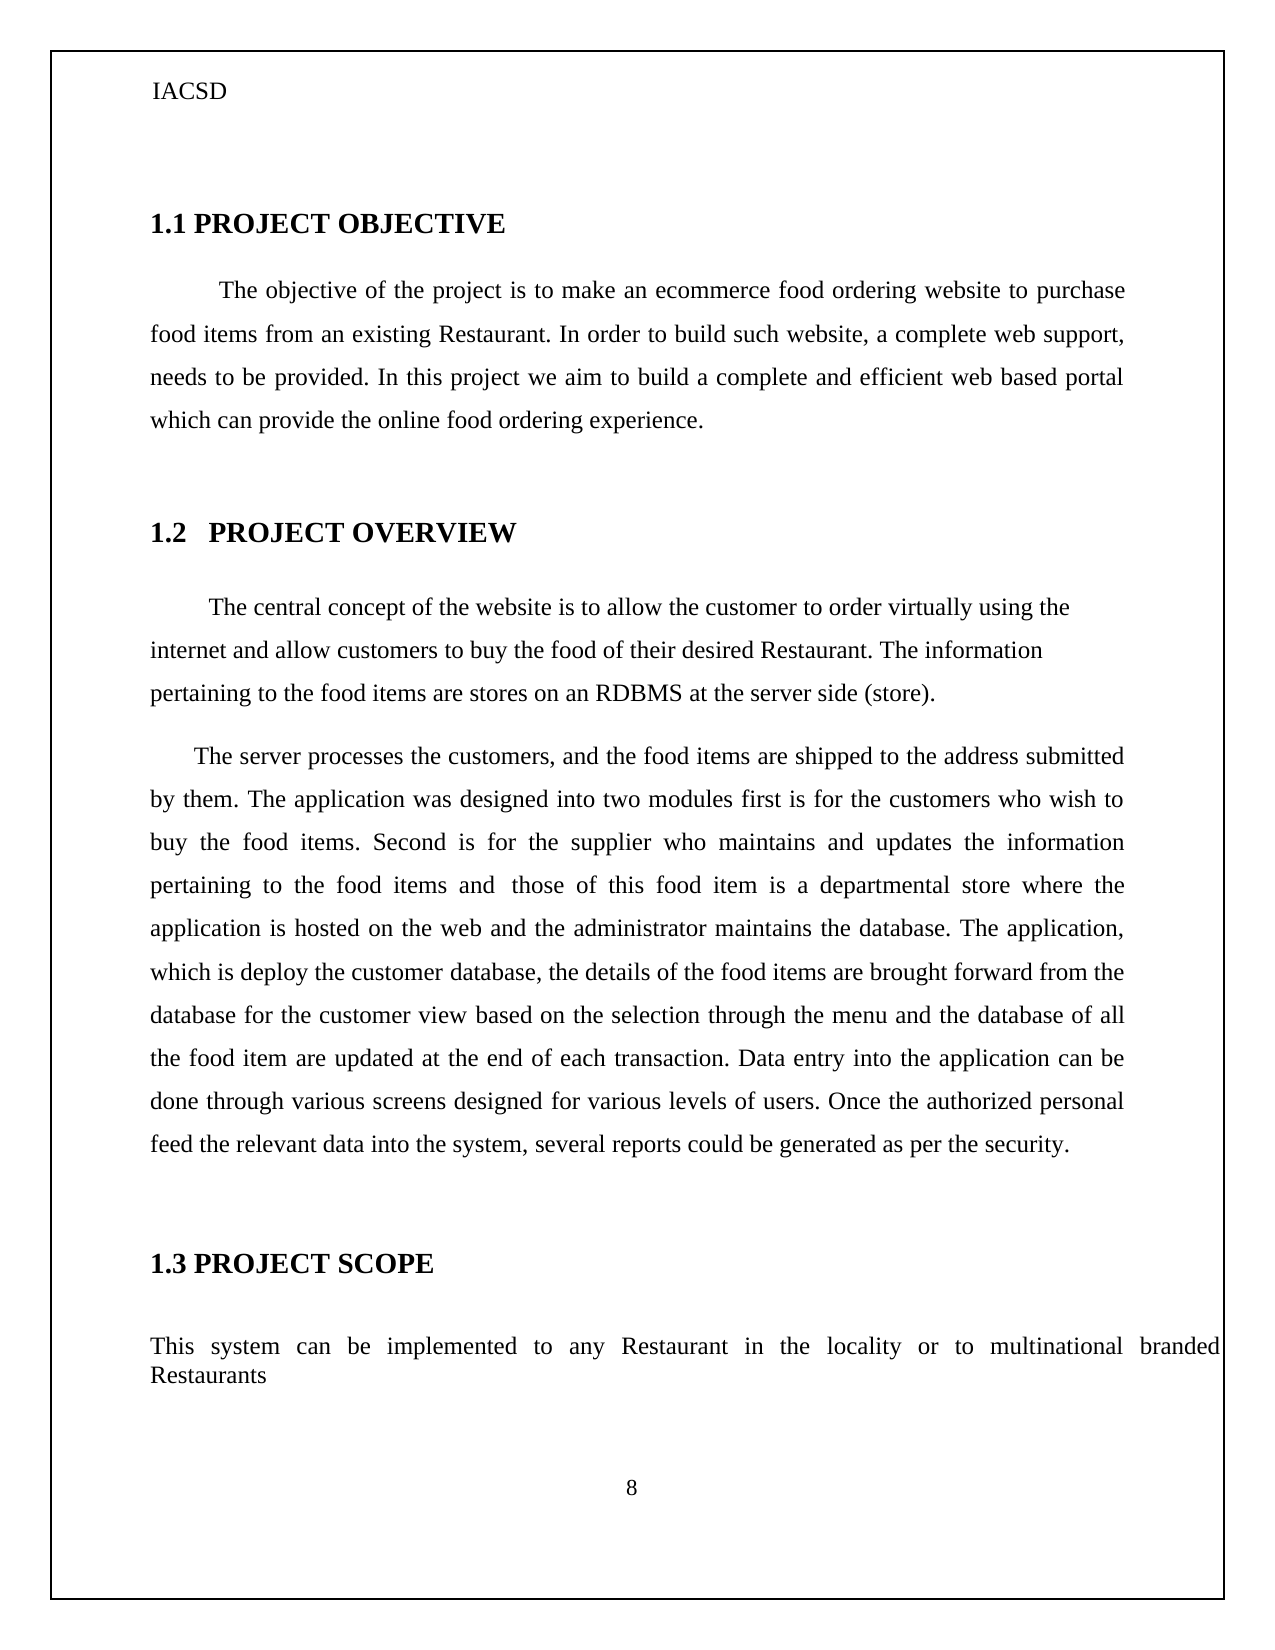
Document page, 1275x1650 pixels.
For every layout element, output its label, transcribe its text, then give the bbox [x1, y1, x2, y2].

list PROJECT OBJECTIVE [150, 206, 1221, 239]
list PROJECT SCOPE [150, 1246, 1221, 1280]
text This system can be implemented to any Restaurant in the locality or to multinational branded Restaurants [150, 1331, 1221, 1389]
text The central concept of the website is to allow the customer to order virtually using the internet and allow customers to buy the food of their desired Restaurant. The information pertaining to the food items are stores on an RDBMS at the server side (store). [150, 592, 1124, 707]
text The objective of the project is to make an ecommerce food ordering website to purchase food items from an existing Restaurant. In order to build such website, a complete web support, needs to be provided. In this project we aim to build a complete and efficient web based portal which can provide the online food ordering experience. [150, 276, 1126, 434]
list PROJECT OVERVIEW [150, 515, 1221, 549]
text The server processes the customers, and the food items are shipped to the address submitted by them. The application was designed into two modules first is for the customers who wish to buy the food items. Second is for the supplier who maintains and updates the information pertaining to the food items and those of this food item is a departmental store where the application is hosted on the web and the administrator maintains the database. The application, which is deploy the customer database, the details of the food items are brought forward from the database for the customer view based on the selection through the menu and the database of all the food item are updated at the end of each transaction. Data entry into the application can be done through various screens designed for various levels of users. Once the authorized personal feed the relevant data into the system, several reports could be generated as per the security. [150, 741, 1125, 1158]
